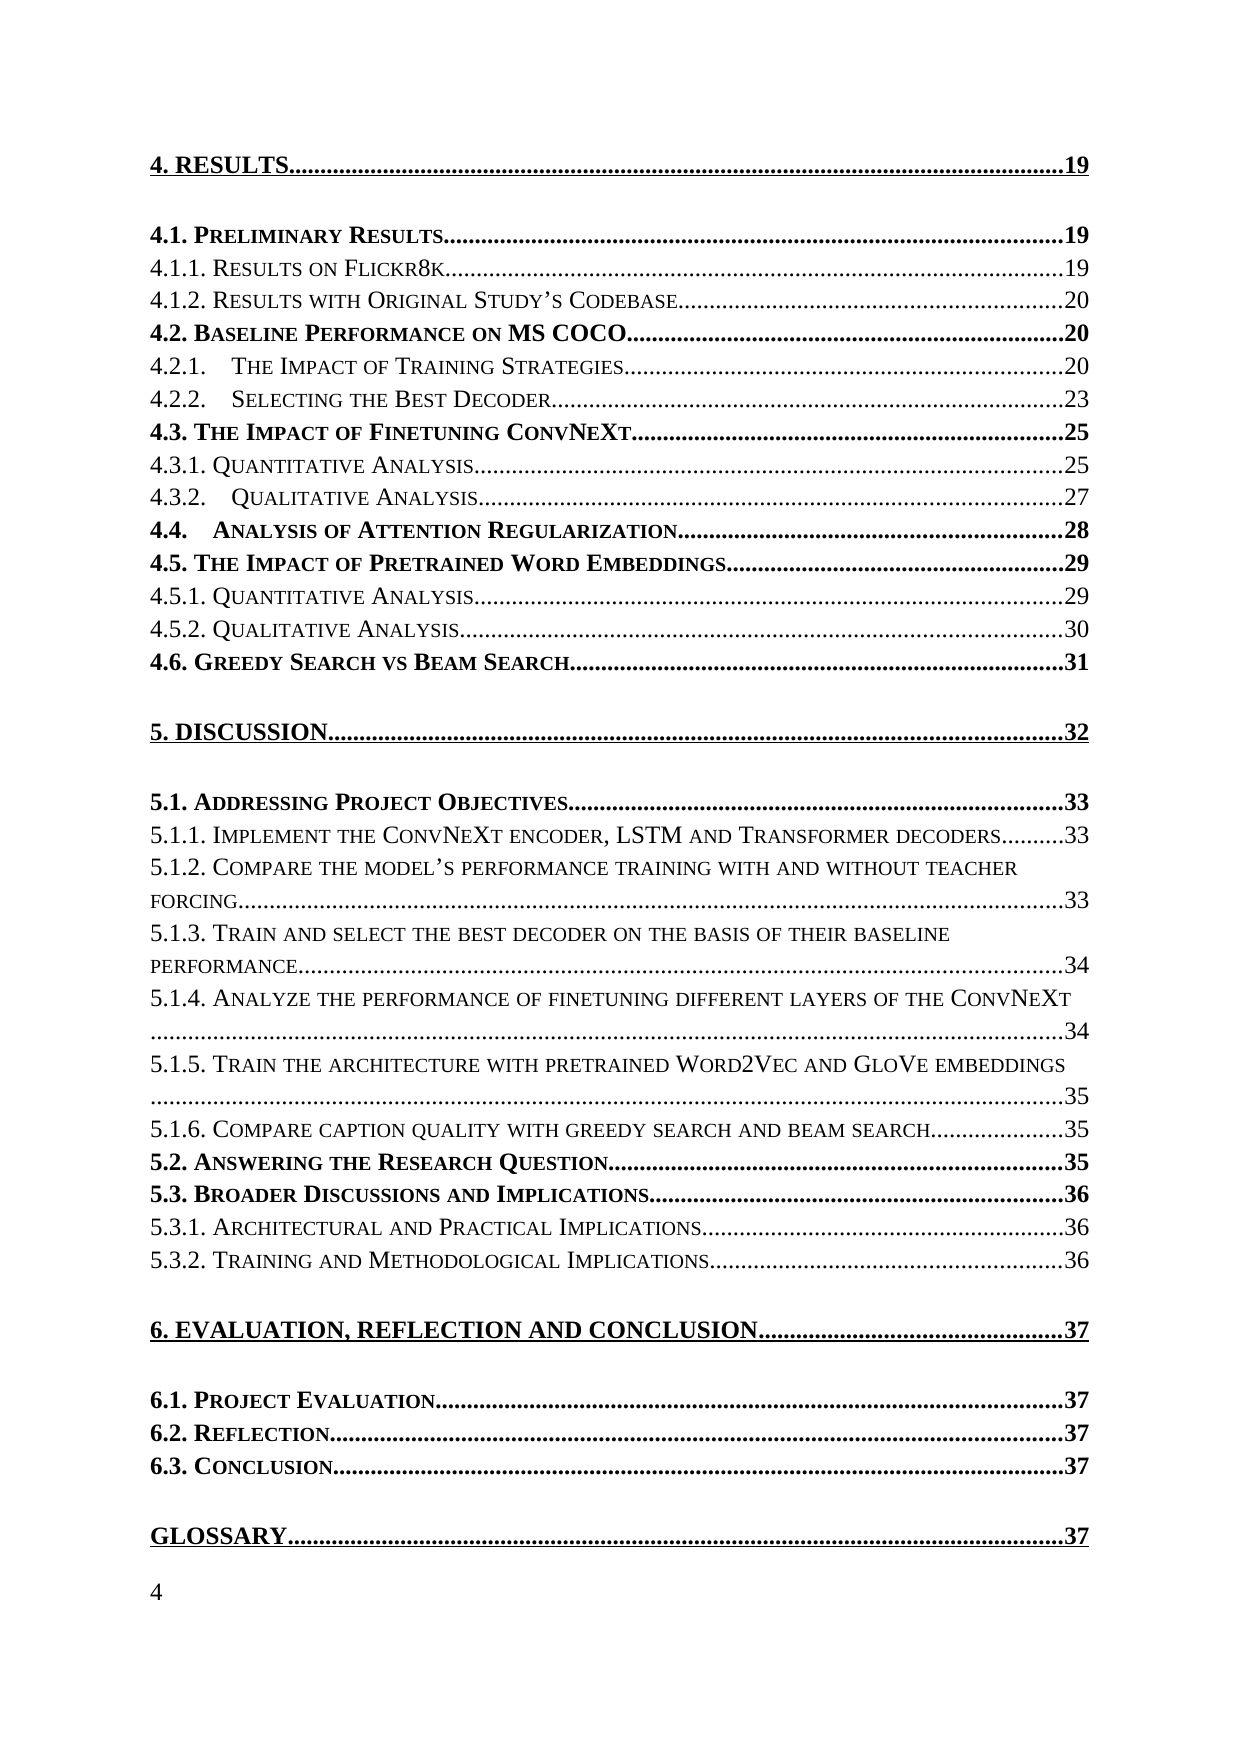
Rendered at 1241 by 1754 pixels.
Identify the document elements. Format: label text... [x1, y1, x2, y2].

text 5.3.1. Architectural and Practical Implications 36 [150, 1212, 1090, 1241]
text 6. Evaluation, Reflection and Conclusion 37 [150, 1315, 1090, 1344]
text 5.1.5. Train the architecture with pretrained Word2Vec and GloVe embeddings 35 [150, 1049, 1090, 1110]
text 5.1.1. Implement the ConvNeXt encoder, LSTM and Transformer decoders 33 [150, 820, 1090, 848]
text 5.1. Addressing Project Objectives 33 [150, 787, 1090, 816]
text 4.1. Preliminary Results 19 [150, 220, 1090, 249]
text 5.1.4. Analyze the performance of finetuning different layers of the ConvNeXt 34 [150, 983, 1090, 1045]
text 5.1.3. Train and select the best decoder on the basis of their baseline performance 34 [150, 918, 1090, 979]
text 5.3.2. Training and Methodological Implications 36 [150, 1245, 1090, 1274]
text 4.2. Baseline Performance on MS COCO 20 [150, 318, 1090, 347]
text 4.2.2. Selecting the Best Decoder 23 [150, 384, 1090, 413]
text 4.4. Analysis of Attention Regularization 28 [150, 516, 1090, 544]
text 4.5.1. Quantitative Analysis 29 [150, 581, 1090, 610]
text 4.3.2. Qualitative Analysis 27 [150, 482, 1090, 511]
text 4. Results 19 [150, 150, 1090, 179]
text 4.6. Greedy Search vs Beam Search 31 [150, 647, 1090, 675]
text 4.2.1. The Impact of Training Strategies 20 [150, 351, 1090, 380]
text 4.3.1. Quantitative Analysis 25 [150, 450, 1090, 478]
text 4.5.2. Qualitative Analysis 30 [150, 614, 1090, 643]
text 4.3. The Impact of Finetuning ConvNeXt 25 [150, 417, 1090, 446]
text 6.2. Reflection 37 [150, 1418, 1090, 1447]
text 6.1. Project Evaluation 37 [150, 1385, 1090, 1414]
text Glossary 37 [150, 1521, 1090, 1550]
text 4.5. The Impact of Pretrained Word Embeddings 29 [150, 548, 1090, 577]
text 5.3. Broader Discussions and Implications 36 [150, 1179, 1090, 1208]
text 4.1.1. Results on Flickr8k 19 [150, 253, 1090, 282]
text 5.2. Answering the Research Question 35 [150, 1147, 1090, 1176]
text 5.1.6. Compare caption quality with greedy search and beam search 35 [150, 1114, 1090, 1143]
text 5.1.2. Compare the model’s performance training with and without teacher forcing 33 [150, 852, 1090, 914]
text 6.3. Conclusion 37 [150, 1451, 1090, 1479]
text 4.1.2. Results with Original Study’s Codebase 20 [150, 286, 1090, 314]
text 5. Discussion 32 [150, 717, 1090, 746]
